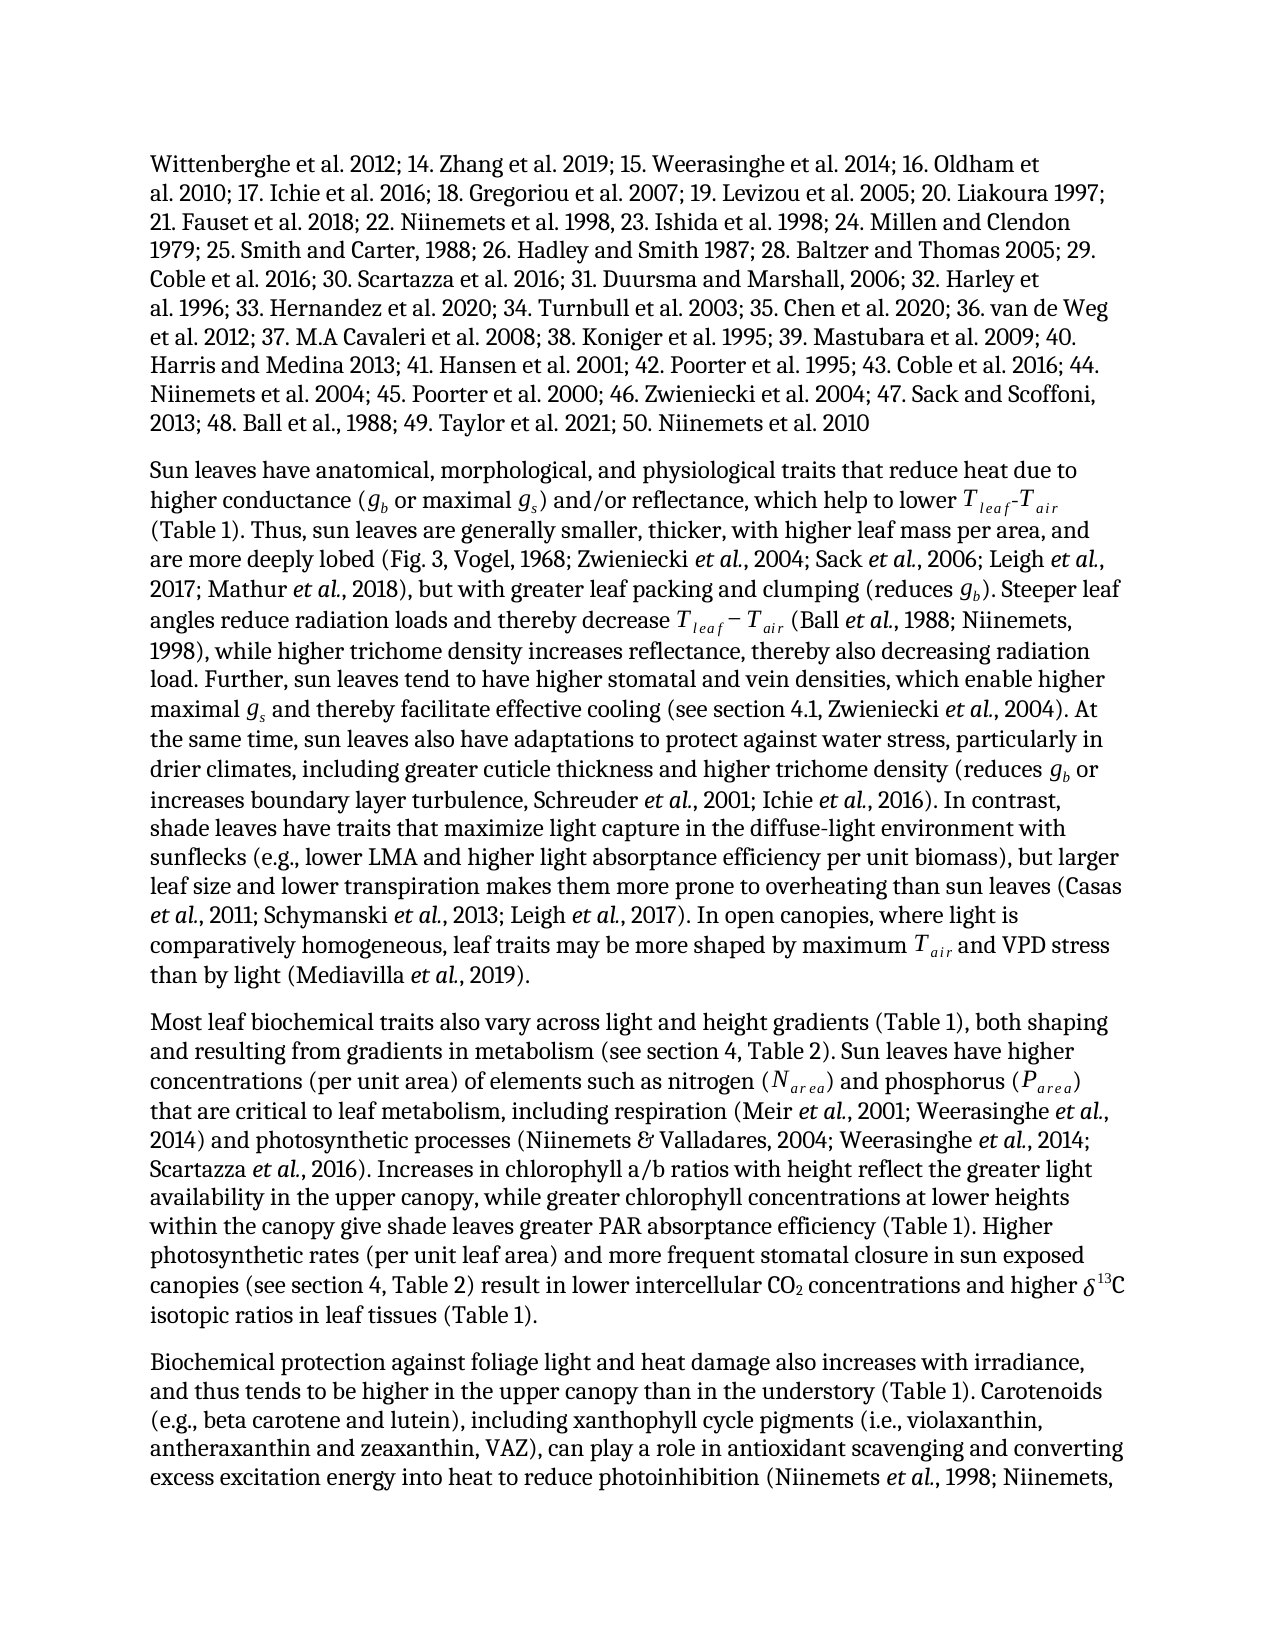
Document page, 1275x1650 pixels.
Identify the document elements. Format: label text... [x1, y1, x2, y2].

text Most leaf biochemical traits also vary across light and height gradients (Table 1), both shaping and resulting from gradients in metabolism (see section 4, Table 2). Sun leaves have higher concentrations (per unit area) of elements such as nitrogen () and phosphorus () that are critical to leaf metabolism, including respiration (Meir et al., 2001; Weerasinghe et al., 2014) and photosynthetic processes (Niinemets & Valladares, 2004; Weerasinghe et al., 2014; Scartazza et al., 2016). Increases in chlorophyll a/b ratios with height reflect the greater light availability in the upper canopy, while greater chlorophyll concentrations at lower heights within the canopy give shade leaves greater PAR absorptance efficiency (Table 1). Higher photosynthetic rates (per unit leaf area) and more frequent stomatal closure in sun exposed canopies (see section 4, Table 2) result in lower intercellular CO2 concentrations and higher C isotopic ratios in leaf tissues (Table 1). [150, 1008, 1125, 1329]
text Sun leaves have anatomical, morphological, and physiological traits that reduce heat due to higher conductance ( or maximal ) and/or reflectance, which help to lower - (Table 1). Thus, sun leaves are generally smaller, thicker, with higher leaf mass per area, and are more deeply lobed (Fig. 3, Vogel, 1968; Zwieniecki et al., 2004; Sack et al., 2006; Leigh et al., 2017; Mathur et al., 2018), but with greater leaf packing and clumping (reduces ). Steeper leaf angles reduce radiation loads and thereby decrease (Ball et al., 1988; Niinemets, 1998), while higher trichome density increases reflectance, thereby also decreasing radiation load. Further, sun leaves tend to have higher stomatal and vein densities, which enable higher maximal and thereby facilitate effective cooling (see section 4.1, Zwieniecki et al., 2004). At the same time, sun leaves also have adaptations to protect against water stress, particularly in drier climates, including greater cuticle thickness and higher trichome density (reduces or increases boundary layer turbulence, Schreuder et al., 2001; Ichie et al., 2016). In contrast, shade leaves have traits that maximize light capture in the diffuse-light environment with sunflecks (e.g., lower LMA and higher light absorptance efficiency per unit biomass), but larger leaf size and lower transpiration makes them more prone to overheating than sun leaves (Casas et al., 2011; Schymanski et al., 2013; Leigh et al., 2017). In open canopies, where light is comparatively homogeneous, leaf traits may be more shaped by maximum and VPD stress than by light (Mediavilla et al., 2019). [150, 456, 1125, 989]
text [150, 150, 1125, 437]
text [150, 1348, 1125, 1492]
